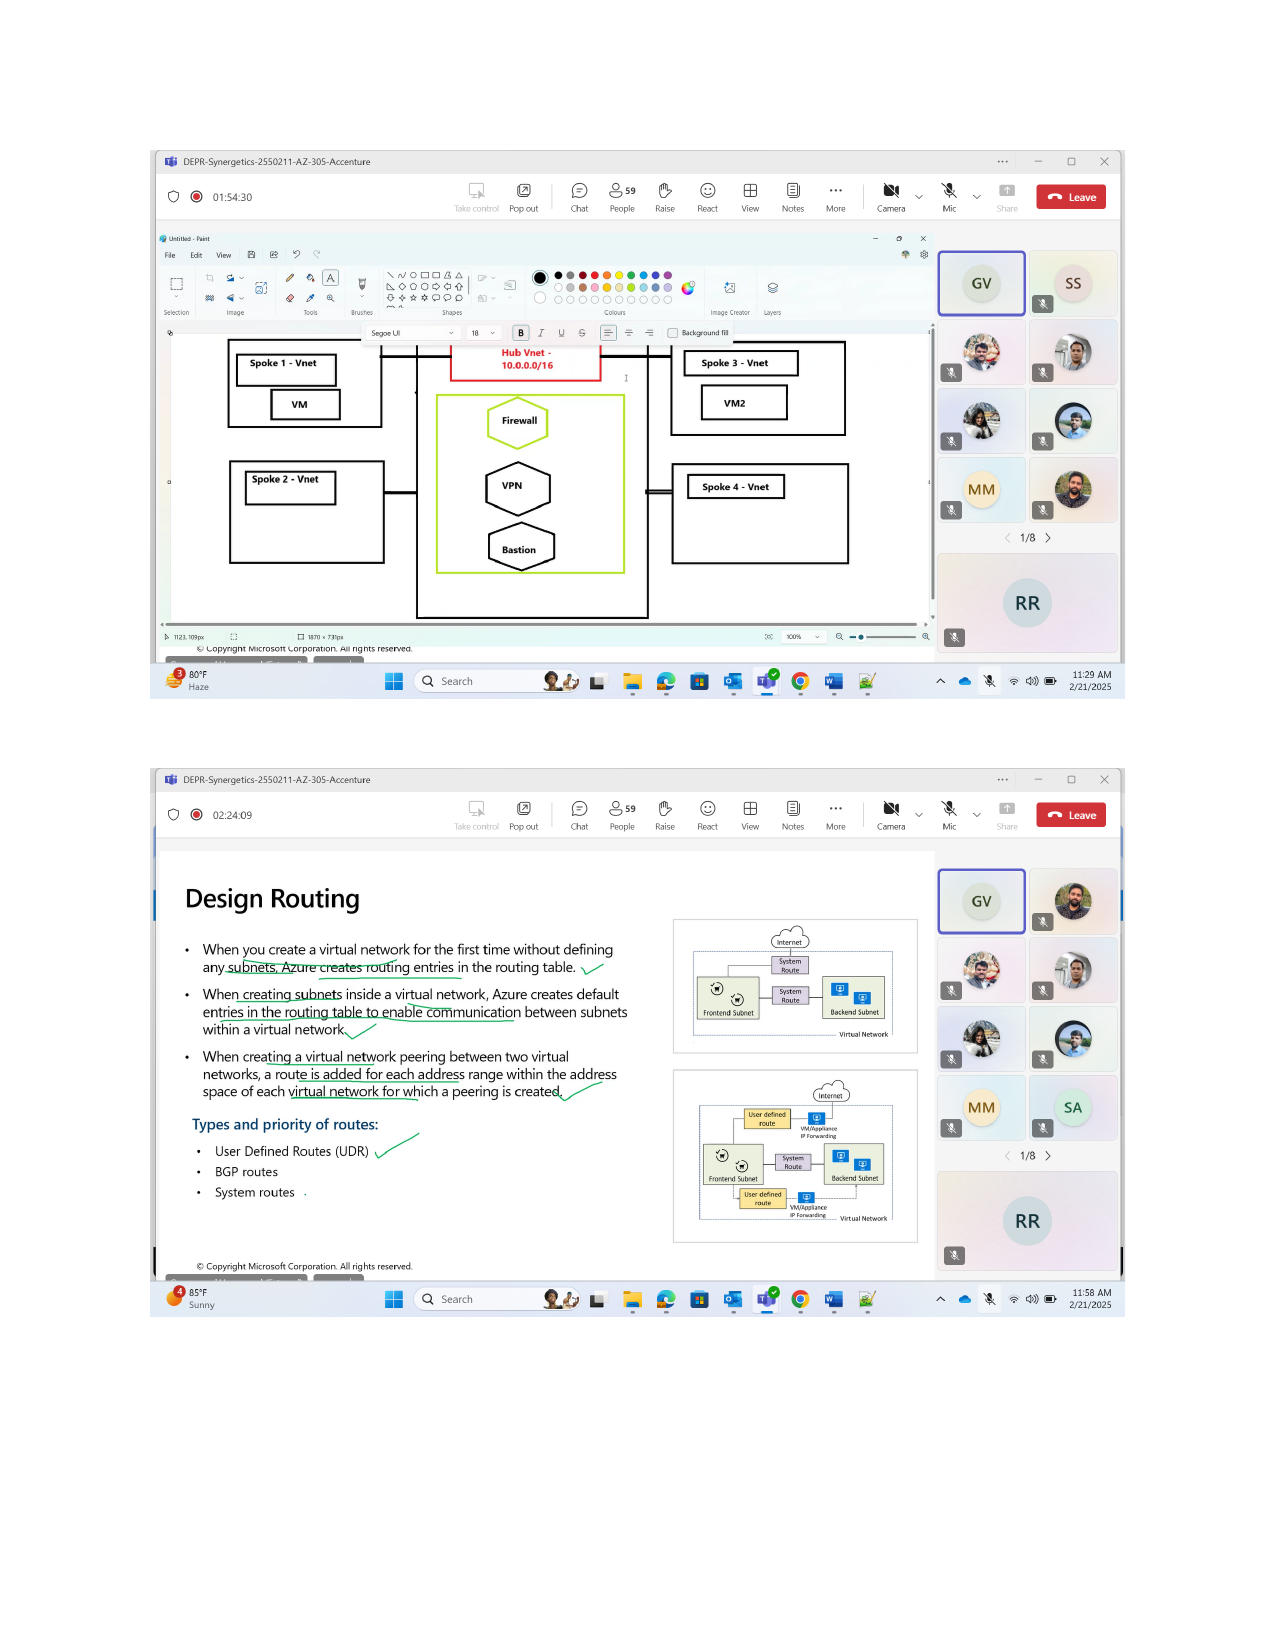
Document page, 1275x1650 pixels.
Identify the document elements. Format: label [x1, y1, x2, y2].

picture [150, 150, 1125, 699]
picture [150, 768, 1125, 1317]
